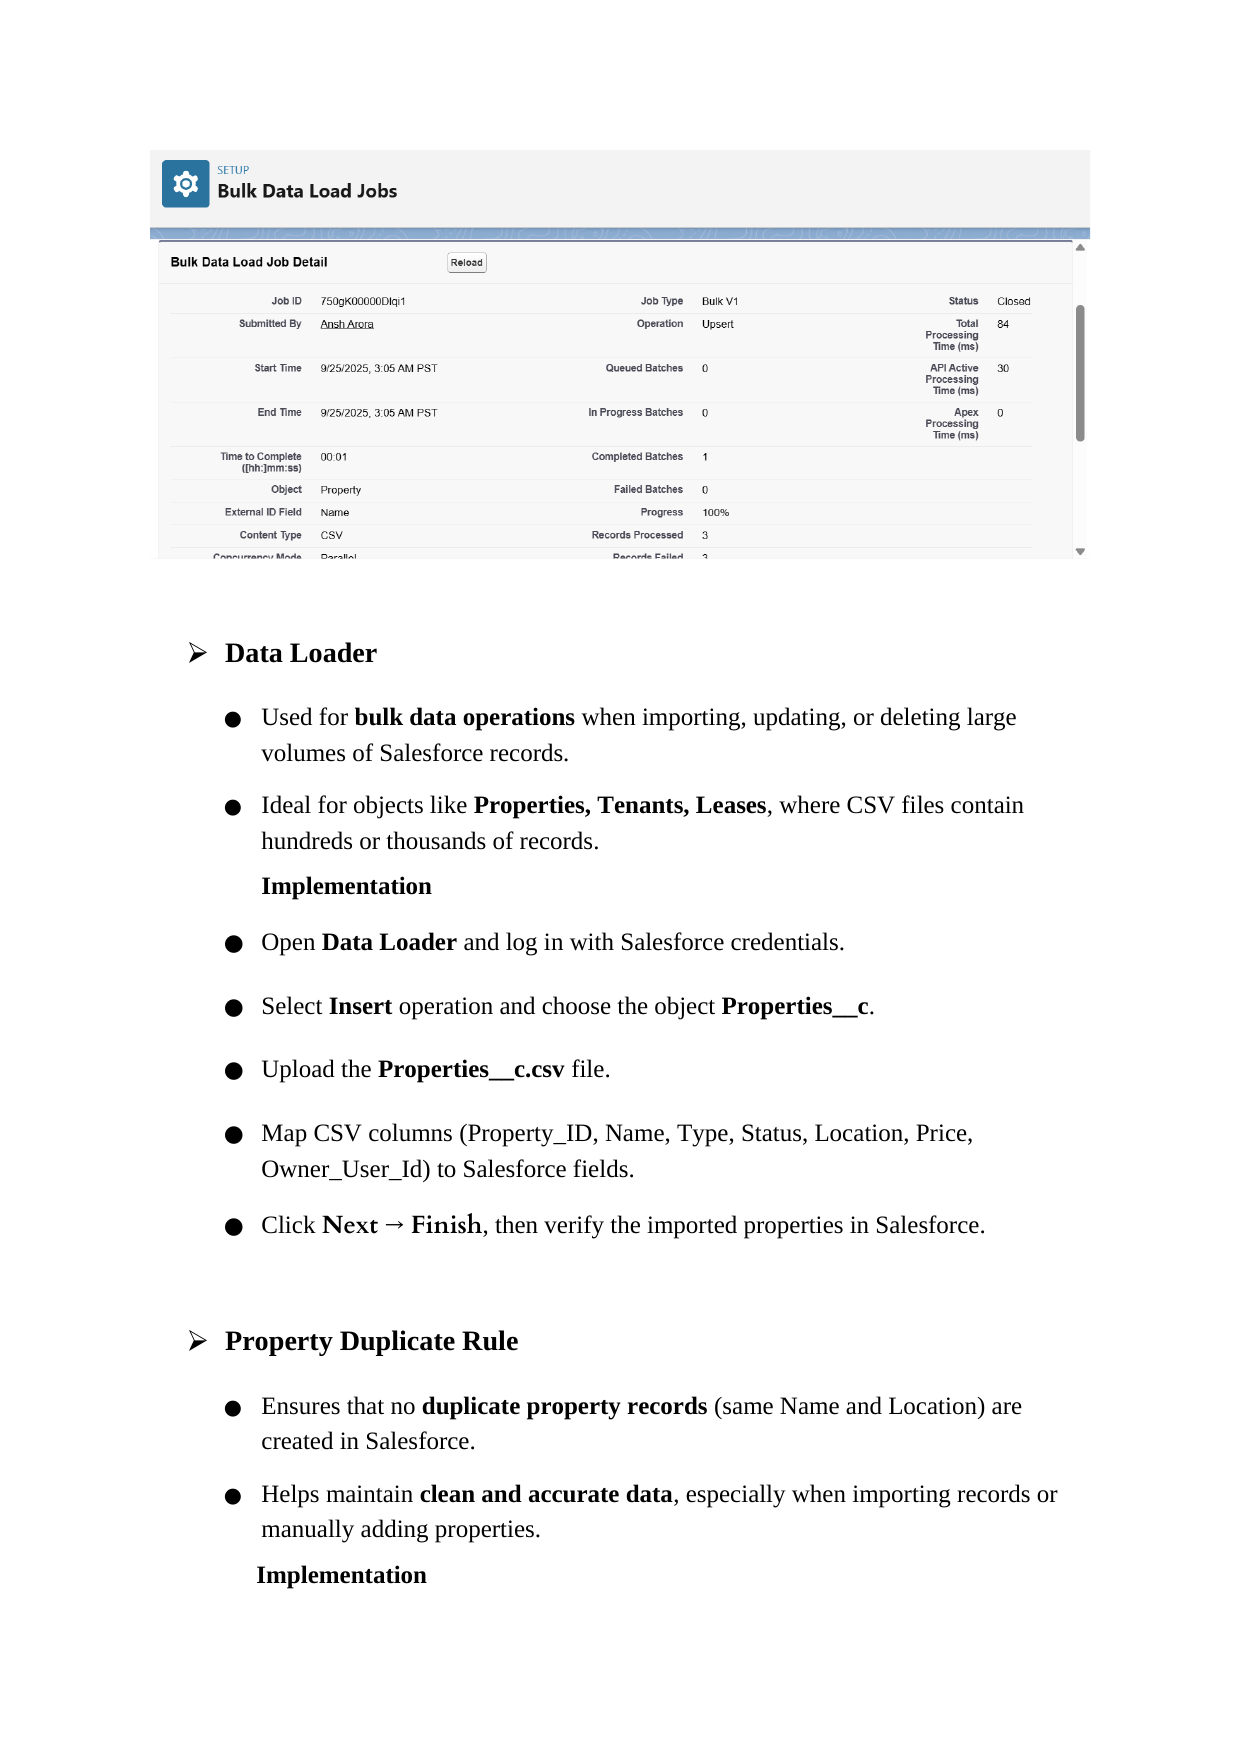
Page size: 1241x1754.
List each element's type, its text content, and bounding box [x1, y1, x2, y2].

subtitle Property Duplicate Rule [187, 1309, 1090, 1367]
list Ensures that no duplicate property records (same Name and Location) are created in Salesforce. [224, 1383, 1090, 1455]
picture [150, 150, 1091, 559]
list Ideal for objects like Properties, Tenants, Leases, where CSV files contain hundreds or thousands of records. [224, 783, 1090, 854]
subtitle Data Loader [187, 621, 1090, 678]
text Implementation [150, 1560, 1090, 1588]
list Map CSV columns (Property_ID, Name, Type, Status, Location, Price, Owner_User_Id) to Salesforce fields. [224, 1108, 1090, 1183]
list Click Next → Finish, then verify the imported properties in Salesforce. [224, 1200, 1090, 1247]
list Select Insert operation and choose the object Properties__c. [224, 980, 1090, 1027]
list Open Data Loader and log in with Salesforce credentials. [224, 917, 1090, 964]
list Upload the Properties__c.csv file. [224, 1044, 1090, 1091]
text Implementation [261, 871, 1090, 900]
list Helps maintain clean and accurate data, especially when importing records or manually adding properties. [224, 1472, 1090, 1543]
list Used for bulk data operations when importing, updating, or deleting large volumes of Salesforce records. [224, 695, 1090, 766]
